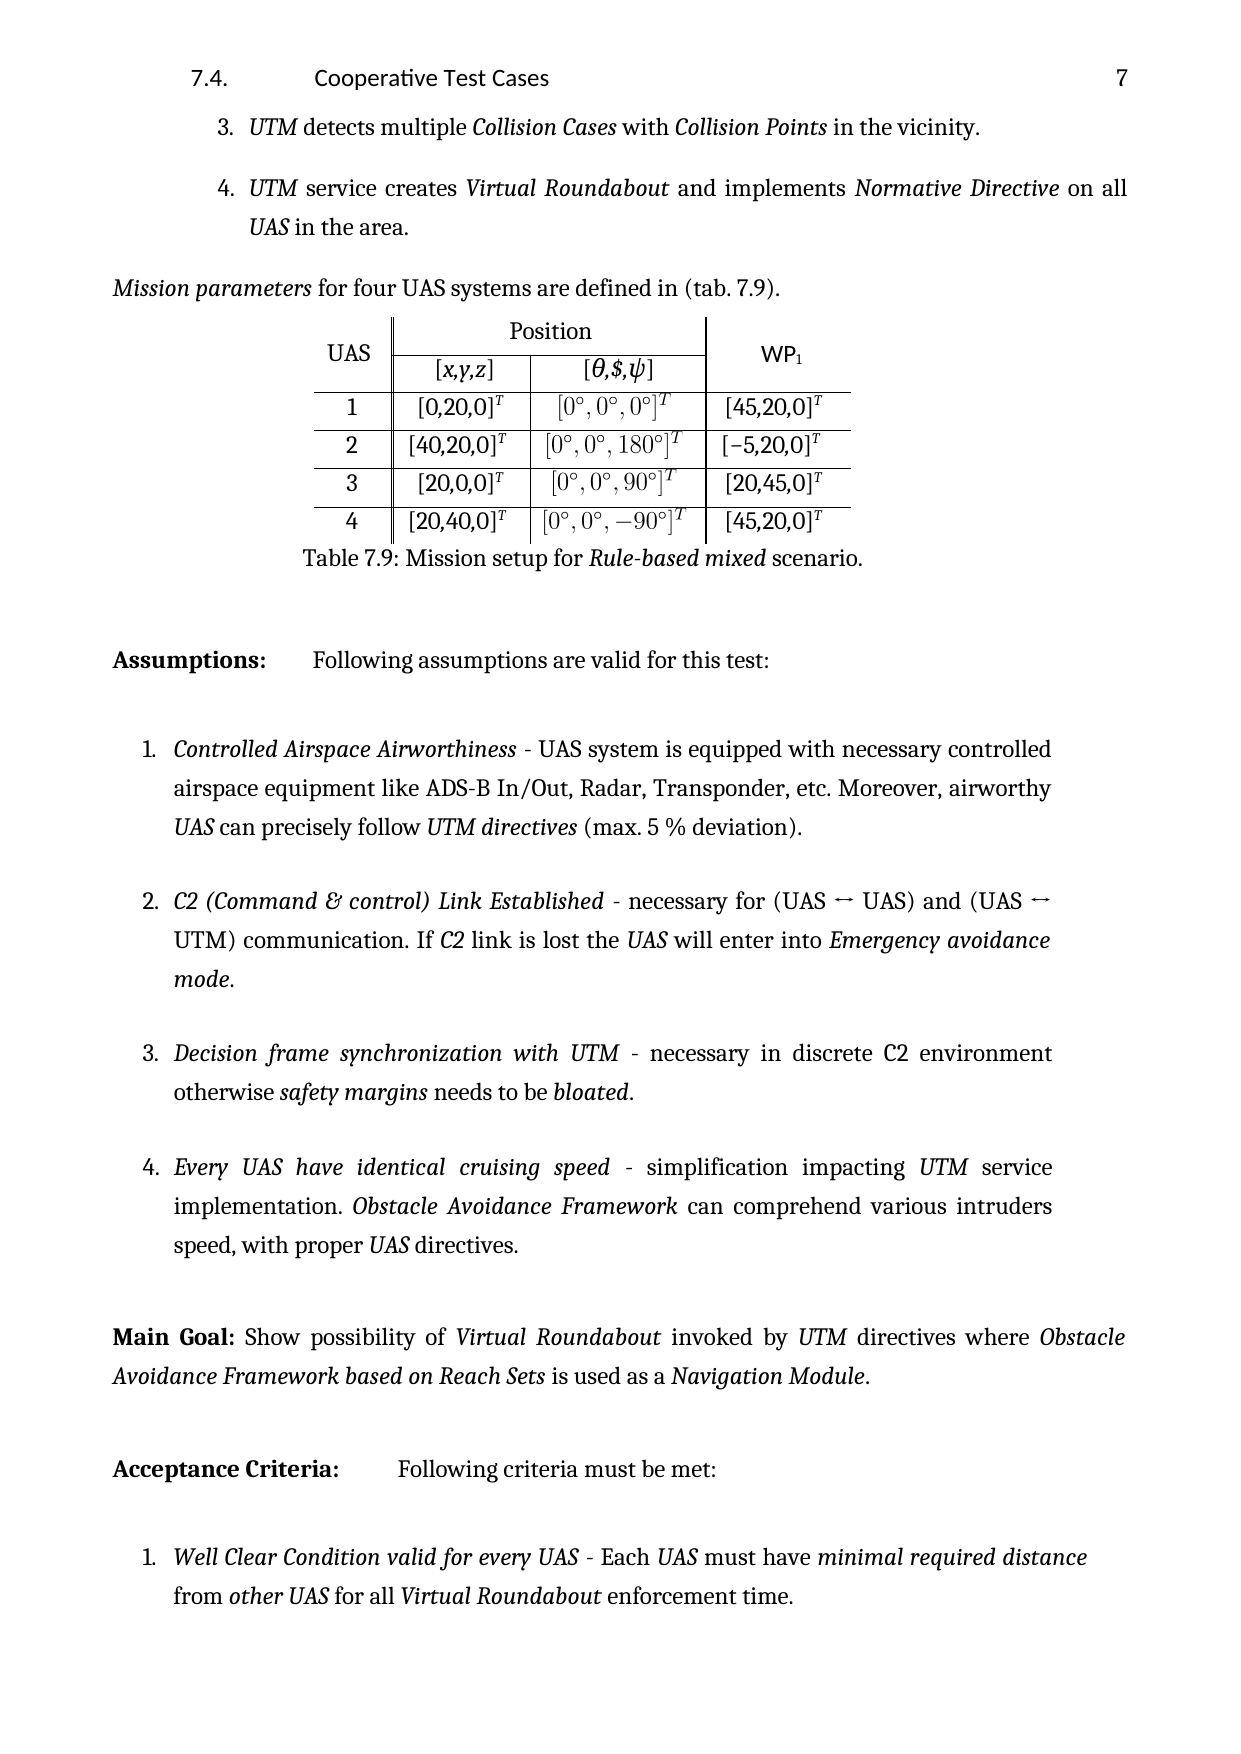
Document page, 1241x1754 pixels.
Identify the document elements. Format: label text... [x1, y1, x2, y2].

picture [546, 430, 683, 459]
text Table 7.9: Mission setup for Rule-based mixed scenario. [203, 544, 962, 573]
table_cell [40,20,0]T [394, 431, 530, 468]
table_cell [x,y,z] [394, 356, 530, 392]
text Mission parameters for four UAS systems are defined in (tab. 7.9). [112, 274, 1127, 302]
table_cell [θ,$,ψ] [531, 356, 705, 392]
table_header UAS [314, 317, 391, 392]
table_cell [531, 508, 705, 544]
table_cell 2 [314, 431, 391, 468]
picture [558, 392, 671, 421]
table_cell [531, 393, 705, 430]
picture [543, 507, 687, 535]
text Main Goal: Show possibility of Virtual Roundabout invoked by UTM directives where Obstacle Avoidance Framework based on Reach Sets is used as a Navigation Module. [112, 1323, 1128, 1391]
table_cell [20,0,0]T [394, 469, 530, 507]
text Assumptions: Following assumptions are valid for this test: [112, 646, 1128, 675]
picture [552, 469, 677, 496]
table_cell 1 [314, 393, 391, 430]
list C2 (Command & control) Link Established - necessary for (UAS ↔ UAS) and (UAS ↔ UTM) communication. If C2 link is lost the UAS will enter into Emergency avoidance mode. [142, 887, 1053, 993]
list UTM service creates Virtual Roundabout and implements Normative Directive on all UAS in the area. [217, 174, 1127, 242]
table_cell [0,20,0]T [394, 393, 530, 430]
list UTM detects multiple Collision Cases with Collision Points in the vicinity. [217, 112, 1127, 141]
table_cell [20,40,0]T [394, 508, 530, 544]
table_cell 4 [314, 508, 391, 544]
table_cell [45,20,0]T [707, 393, 851, 430]
table_cell 3 [314, 469, 391, 507]
list Well Clear Condition valid for every UAS - Each UAS must have minimal required distance from other UAS for all Virtual Roundabout enforcement time. [142, 1543, 1090, 1611]
table_cell [20,45,0]T [707, 469, 851, 507]
table_cell [45,20,0]T [707, 508, 851, 544]
list Decision frame synchronization with UTM - necessary in discrete C2 environment otherwise safety margins needs to be bloated. [142, 1039, 1053, 1107]
list Every UAS have identical cruising speed - simplification impacting UTM service implementation. Obstacle Avoidance Framework can comprehend various intruders speed, with proper UAS directives. [142, 1153, 1053, 1259]
table_cell [−5,20,0]T [707, 431, 851, 468]
table_header Position [394, 317, 705, 354]
list Controlled Airspace Airworthiness - UAS system is equipped with necessary controlled airspace equipment like ADS-B In/Out, Radar, Transponder, etc. Moreover, airworthy UAS can precisely follow UTM directives (max. 5 % deviation). [142, 734, 1053, 841]
table_cell [531, 431, 705, 468]
table_header WP1 [707, 317, 851, 392]
text Acceptance Criteria: Following criteria must be met: [112, 1454, 1128, 1483]
table_cell [531, 469, 705, 507]
